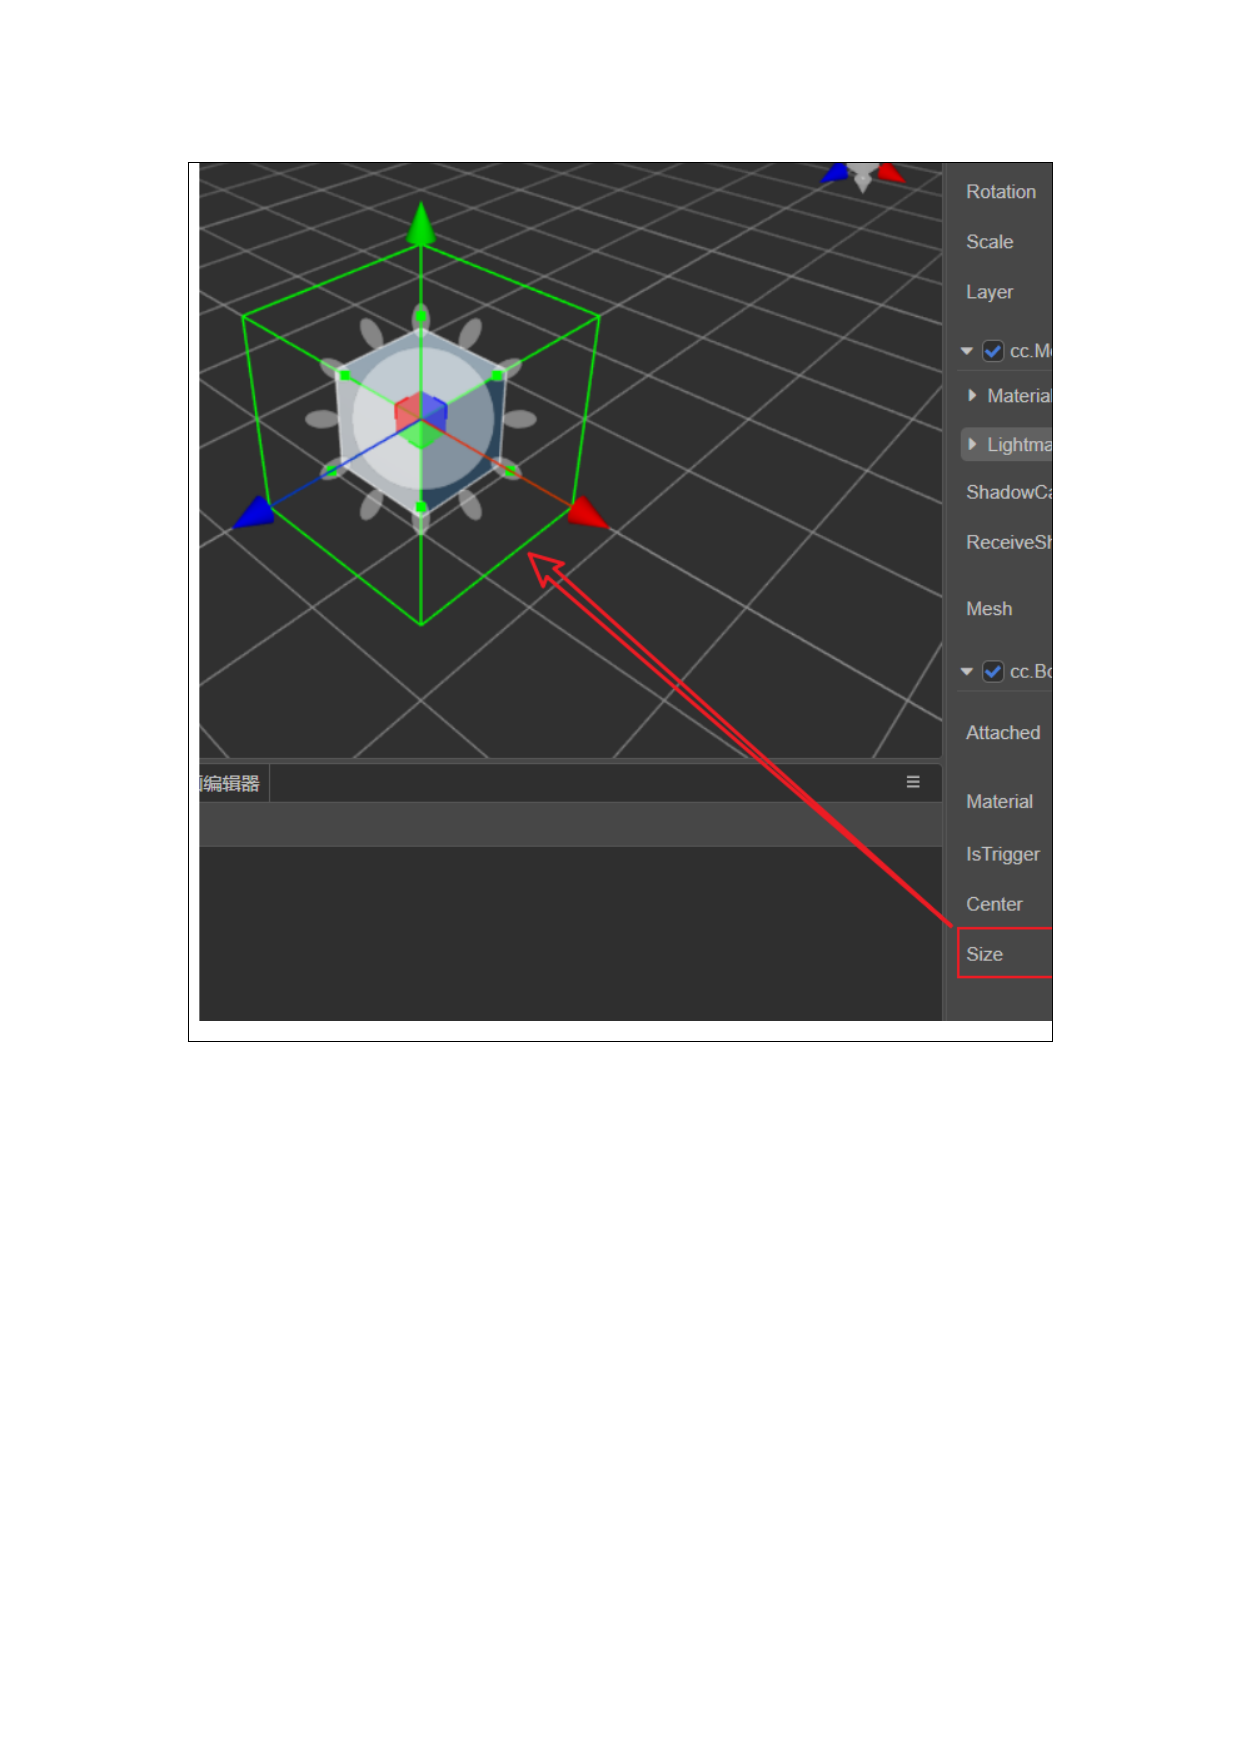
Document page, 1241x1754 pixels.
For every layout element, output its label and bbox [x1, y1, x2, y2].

table_cell [189, 163, 1052, 1041]
picture [199, 163, 1053, 1021]
